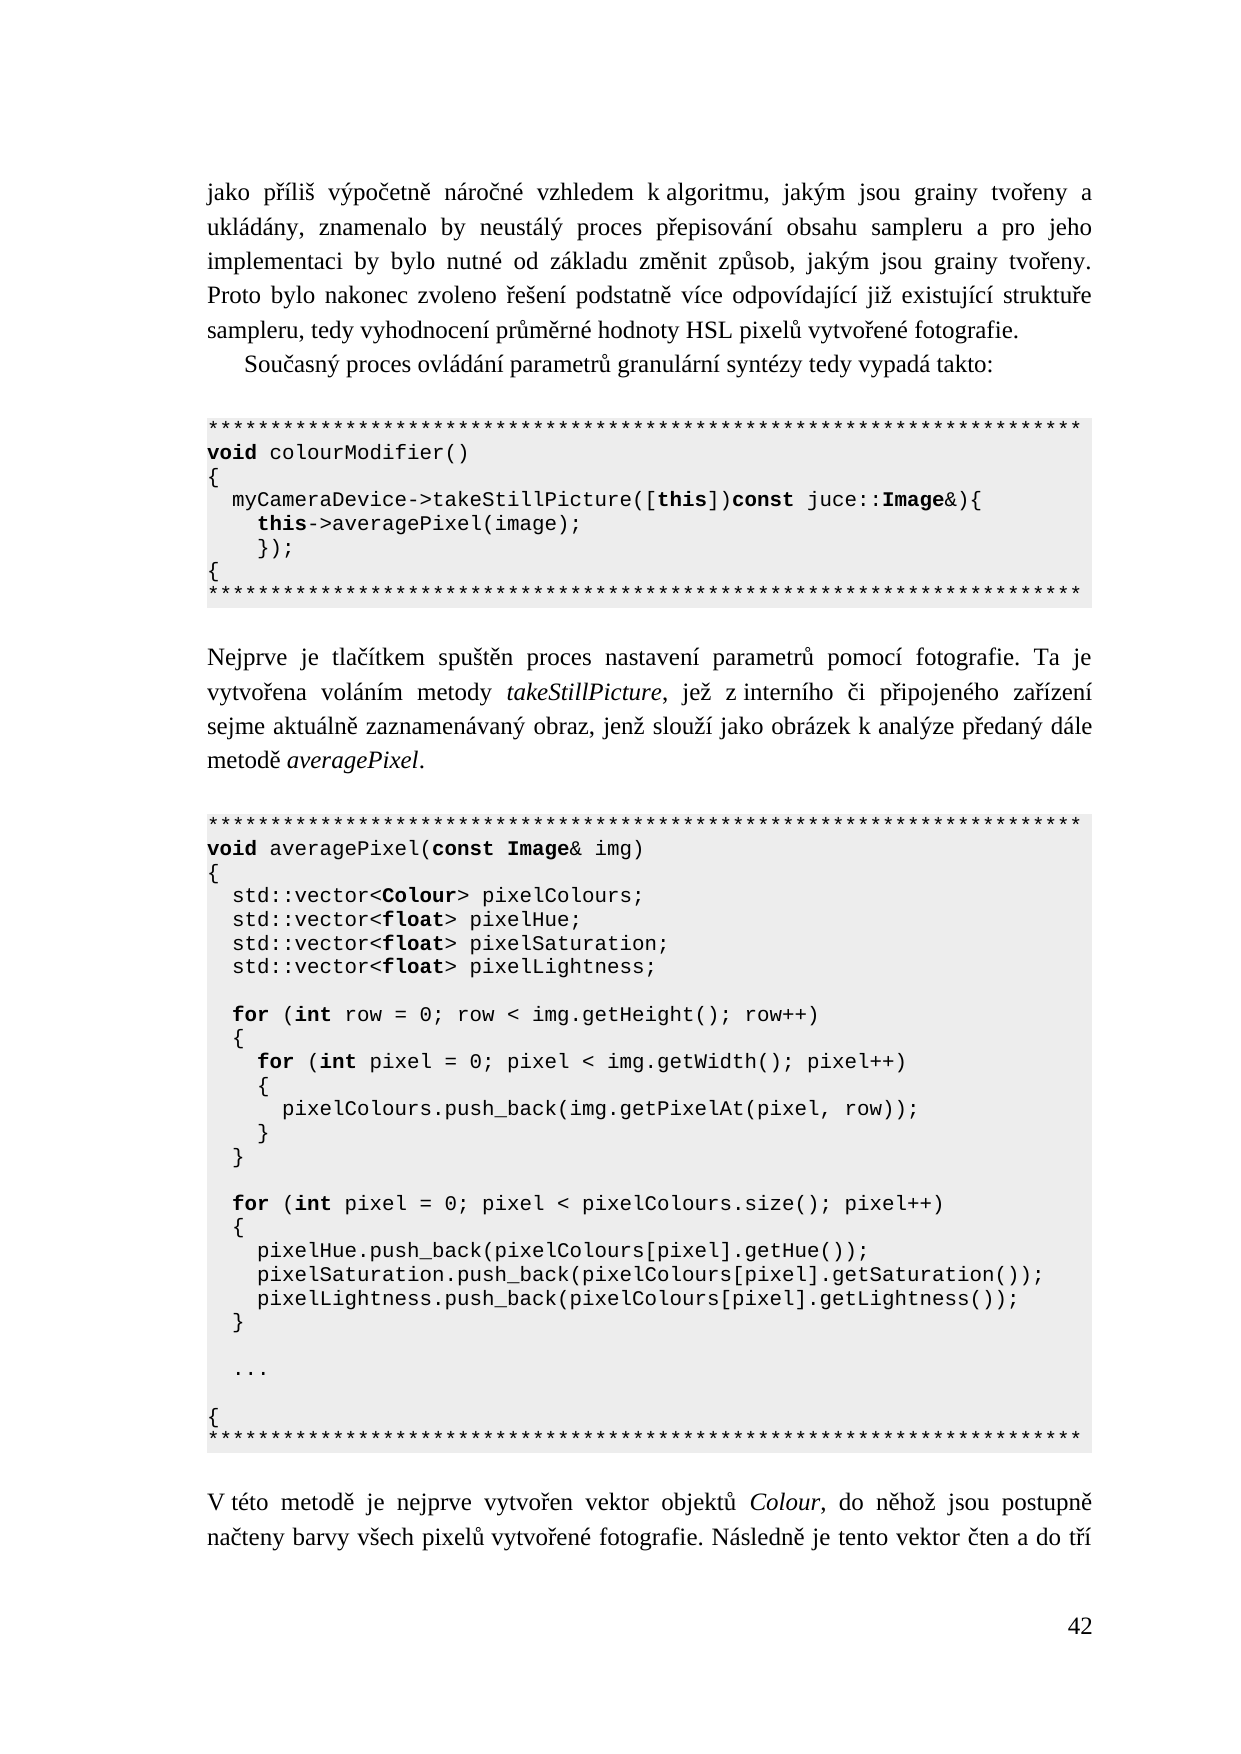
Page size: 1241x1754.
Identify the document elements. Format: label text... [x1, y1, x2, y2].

text pixelLightness.push_back(pixelColours[pixel].getLightness()); [207, 1287, 1092, 1311]
text std::vector<float> pixelSaturation; [207, 933, 1092, 956]
text ********************************************************************** [207, 584, 1092, 608]
text } [207, 1146, 1092, 1169]
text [207, 177, 1092, 344]
text Nejprve je tlačítkem spuštěn proces nastavení parametrů pomocí fotografie. Ta je vytvořena voláním metody takeStillPicture, jež z interního či připojeného zařízení sejme aktuálně zaznamenávaný obraz, jenž slouží jako obrázek k analýze předaný dále metodě averagePixel. [207, 642, 1092, 774]
text { [207, 862, 1092, 886]
text { [207, 1075, 1092, 1098]
text { [207, 466, 1092, 489]
text for (int row = 0; row < img.getHeight(); row++) [207, 1004, 1092, 1027]
text void averagePixel(const Image& img) [207, 838, 1092, 862]
text ********************************************************************** [207, 814, 1092, 838]
text } [207, 1122, 1092, 1146]
text pixelSaturation.push_back(pixelColours[pixel].getSaturation()); [207, 1264, 1092, 1287]
text this->averagePixel(image); [207, 513, 1092, 537]
text }); [207, 537, 1092, 560]
text } [207, 1311, 1092, 1335]
text void colourModifier() [207, 442, 1092, 466]
text std::vector<float> pixelHue; [207, 909, 1092, 933]
text std::vector<Colour> pixelColours; [207, 886, 1092, 909]
text Současný proces ovládání parametrů granulární syntézy tedy vypadá takto: [244, 349, 1092, 378]
text for (int pixel = 0; pixel < img.getWidth(); pixel++) [207, 1051, 1092, 1075]
text myCameraDevice->takeStillPicture([this])const juce::Image&){ [207, 489, 1092, 513]
text pixelHue.push_back(pixelColours[pixel].getHue()); [207, 1240, 1092, 1264]
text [207, 1487, 1092, 1551]
text for (int pixel = 0; pixel < pixelColours.size(); pixel++) [207, 1193, 1092, 1217]
text { [207, 1027, 1092, 1051]
text { [207, 1406, 1092, 1429]
text { [207, 1217, 1092, 1240]
text ********************************************************************** [207, 418, 1092, 442]
text ... [207, 1358, 1092, 1382]
text pixelColours.push_back(img.getPixelAt(pixel, row)); [207, 1098, 1092, 1122]
text ********************************************************************** [207, 1429, 1092, 1453]
text std::vector<float> pixelLightness; [207, 956, 1092, 980]
text { [207, 560, 1092, 584]
